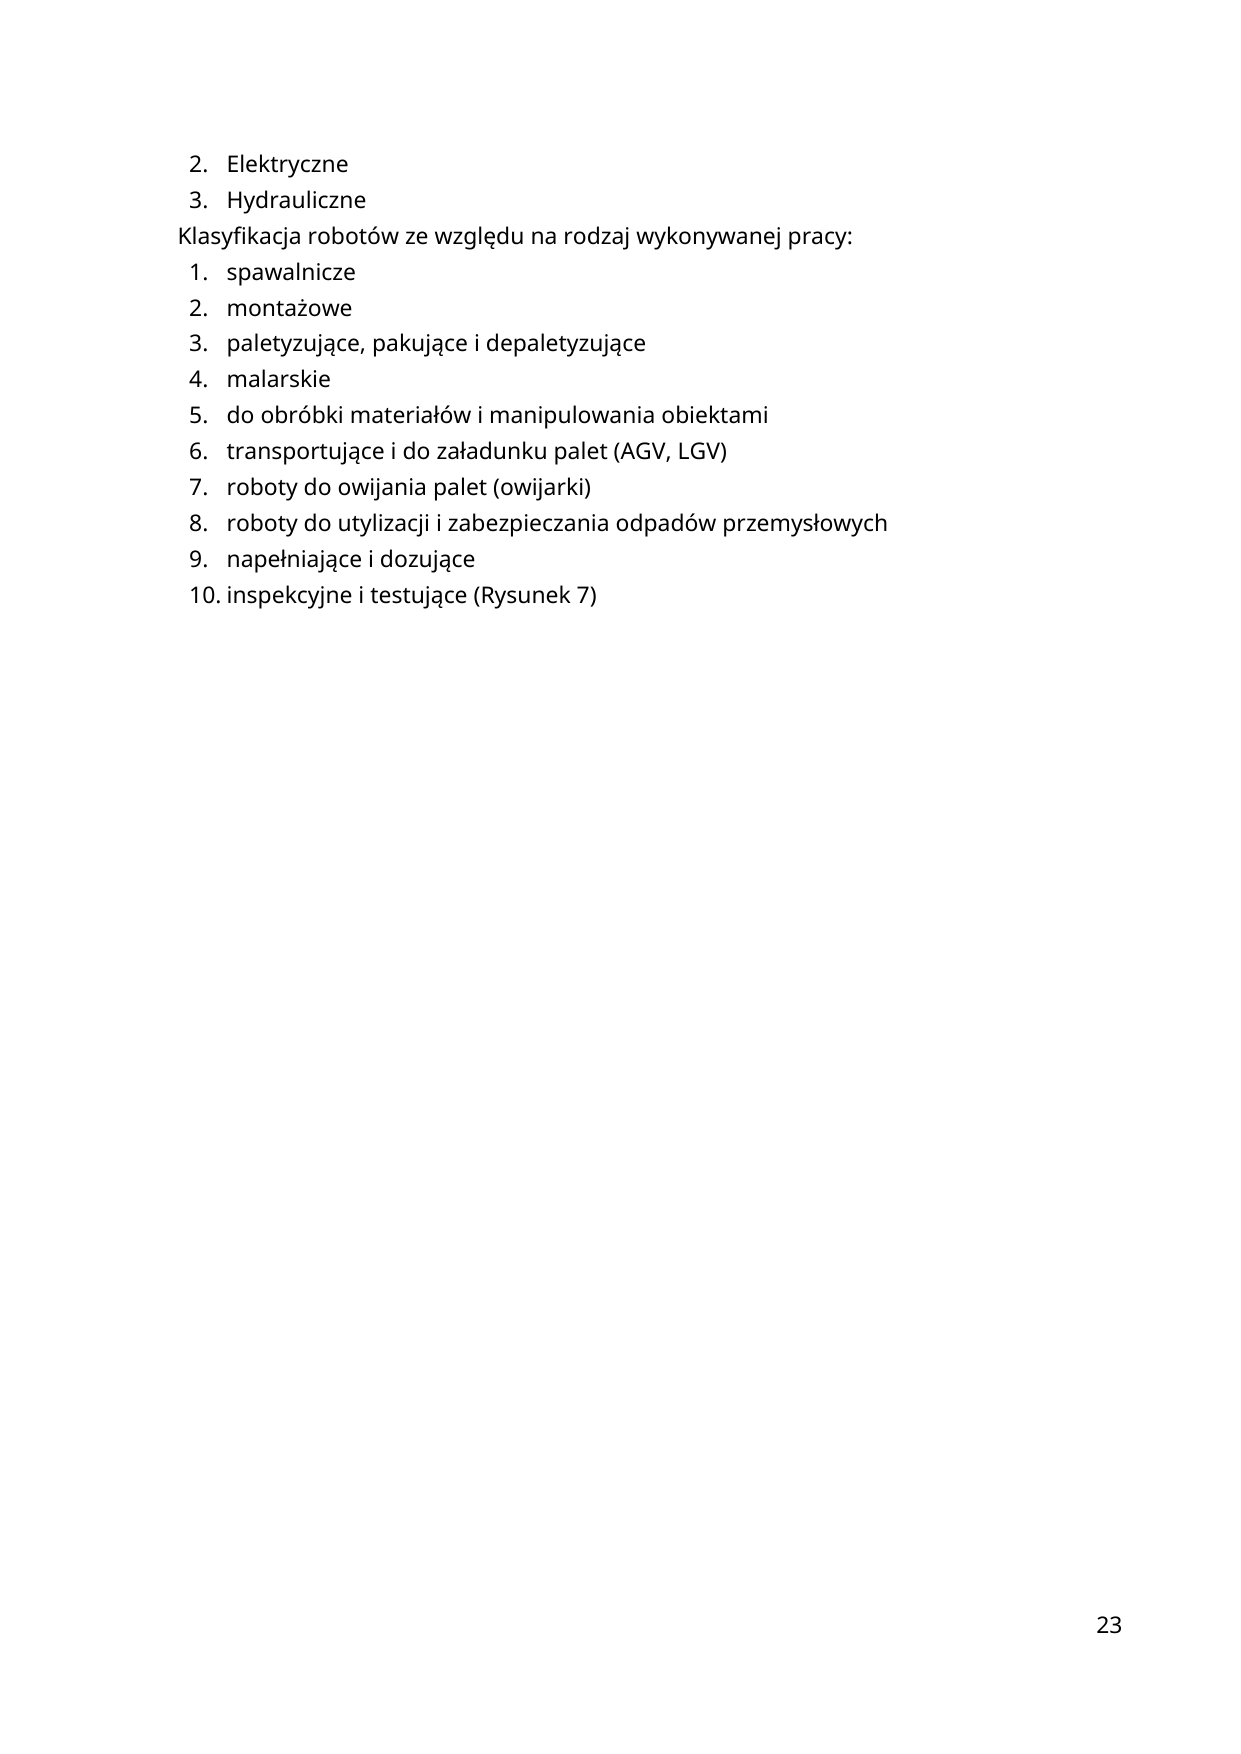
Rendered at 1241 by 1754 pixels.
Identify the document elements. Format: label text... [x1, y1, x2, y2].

list roboty do utylizacji i zabezpieczania odpadów przemysłowych [189, 507, 1122, 538]
list spawalnicze [189, 256, 1122, 287]
list inspekcyjne i testujące (Rysunek 7) [189, 579, 1122, 610]
list transportujące i do załadunku palet (AGV, LGV) [189, 435, 1122, 466]
list roboty do owijania palet (owijarki) [189, 471, 1122, 502]
list paletyzujące, pakujące i depaletyzujące [189, 327, 1122, 359]
list do obróbki materiałów i manipulowania obiektami [189, 399, 1122, 431]
list Hydrauliczne [189, 184, 1122, 215]
list malarskie [189, 363, 1122, 394]
list montażowe [189, 291, 1122, 323]
list napełniające i dozujące [189, 543, 1122, 574]
text Klasyfikacja robotów ze względu na rodzaj wykonywanej pracy: [177, 219, 1122, 251]
list Elektryczne [189, 148, 1122, 179]
